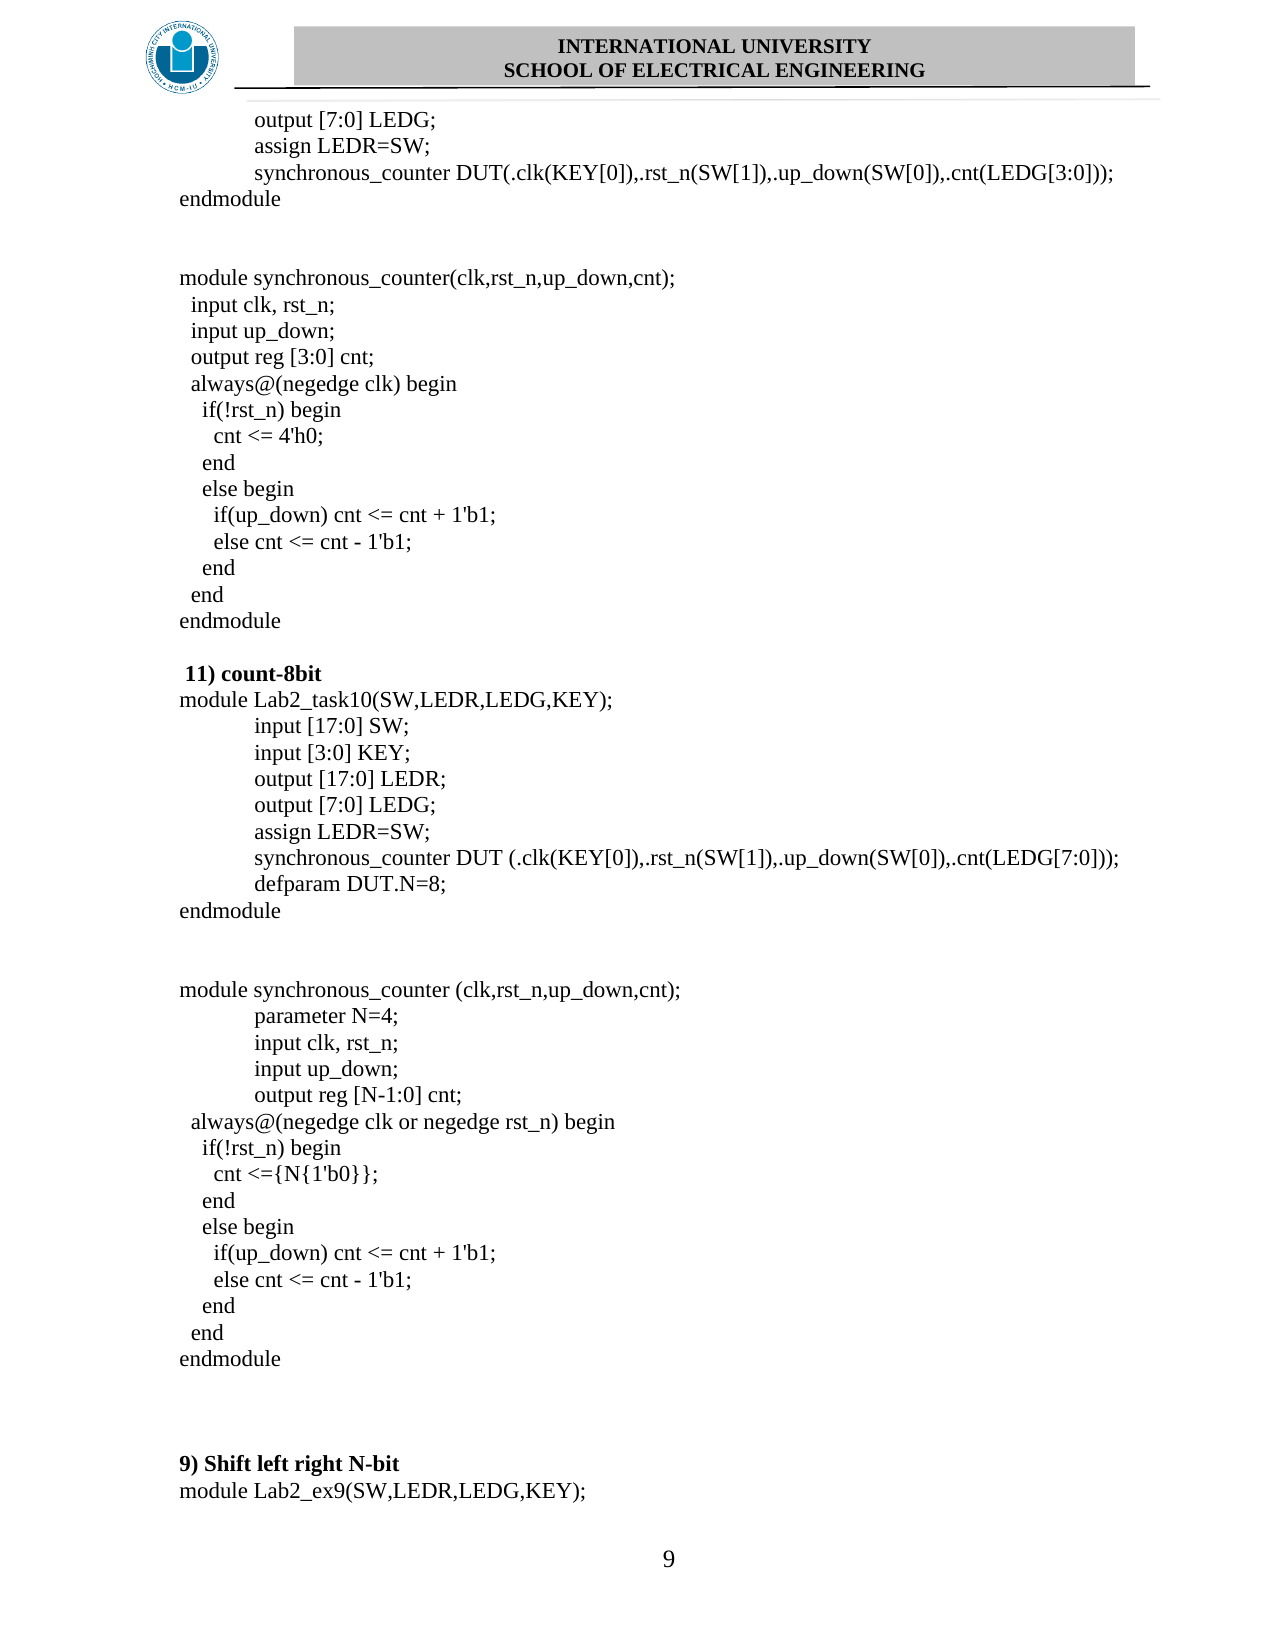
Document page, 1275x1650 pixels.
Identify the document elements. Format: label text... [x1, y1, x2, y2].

text 11) count-8bit [179, 660, 1169, 686]
text assign LEDR=SW; [179, 133, 1169, 159]
text end [179, 1292, 1169, 1318]
text endmodule [179, 185, 1169, 212]
text module synchronous_counter(clk,rst_n,up_down,cnt); [179, 264, 1169, 291]
text input [17:0] SW; [179, 712, 1169, 739]
text cnt <= 4'h0; [179, 422, 1169, 449]
text always@(negedge clk or negedge rst_n) begin [179, 1108, 1169, 1134]
text endmodule [179, 1345, 1169, 1371]
text if(up_down) cnt <= cnt + 1'b1; [179, 502, 1169, 528]
text module synchronous_counter (clk,rst_n,up_down,cnt); [179, 976, 1169, 1002]
text if(up_down) cnt <= cnt + 1'b1; [179, 1239, 1169, 1266]
text output reg [3:0] cnt; [179, 343, 1169, 370]
text 9) Shift left right N-bit module Lab2_ex9(SW,LEDR,LEDG,KEY); [179, 1450, 1169, 1503]
text input up_down; [179, 317, 1169, 343]
text synchronous_counter DUT(.clk(KEY[0]),.rst_n(SW[1]),.up_down(SW[0]),.cnt(LEDG[3:0])); [179, 159, 1169, 185]
text end [179, 449, 1169, 475]
text else begin [179, 475, 1169, 502]
text output [17:0] LEDR; [179, 765, 1169, 791]
text input [3:0] KEY; [179, 739, 1169, 765]
text endmodule [179, 607, 1169, 633]
text else cnt <= cnt - 1'b1; [179, 1266, 1169, 1292]
text endmodule [179, 897, 1169, 923]
text end [179, 1318, 1169, 1345]
text input clk, rst_n; [179, 1029, 1169, 1055]
text input up_down; [179, 1055, 1169, 1081]
text parameter N=4; [179, 1002, 1169, 1029]
text end [179, 554, 1169, 581]
text output [7:0] LEDG; [179, 106, 1169, 133]
text output [7:0] LEDG; [179, 791, 1169, 818]
text output reg [N-1:0] cnt; [179, 1081, 1169, 1108]
text end [179, 1187, 1169, 1213]
text defparam DUT.N=8; [179, 871, 1169, 897]
text assign LEDR=SW; [179, 818, 1169, 844]
text always@(negedge clk) begin [179, 370, 1169, 396]
text cnt <={N{1'b0}}; [179, 1160, 1169, 1187]
text input clk, rst_n; [179, 291, 1169, 317]
text end [179, 581, 1169, 607]
picture [144, 19, 219, 95]
text if(!rst_n) begin [179, 1134, 1169, 1160]
text else begin [179, 1213, 1169, 1239]
text module Lab2_task10(SW,LEDR,LEDG,KEY); [179, 686, 1169, 712]
text synchronous_counter DUT (.clk(KEY[0]),.rst_n(SW[1]),.up_down(SW[0]),.cnt(LEDG[7:0])); [179, 844, 1169, 871]
text else cnt <= cnt - 1'b1; [179, 528, 1169, 554]
text if(!rst_n) begin [179, 396, 1169, 422]
